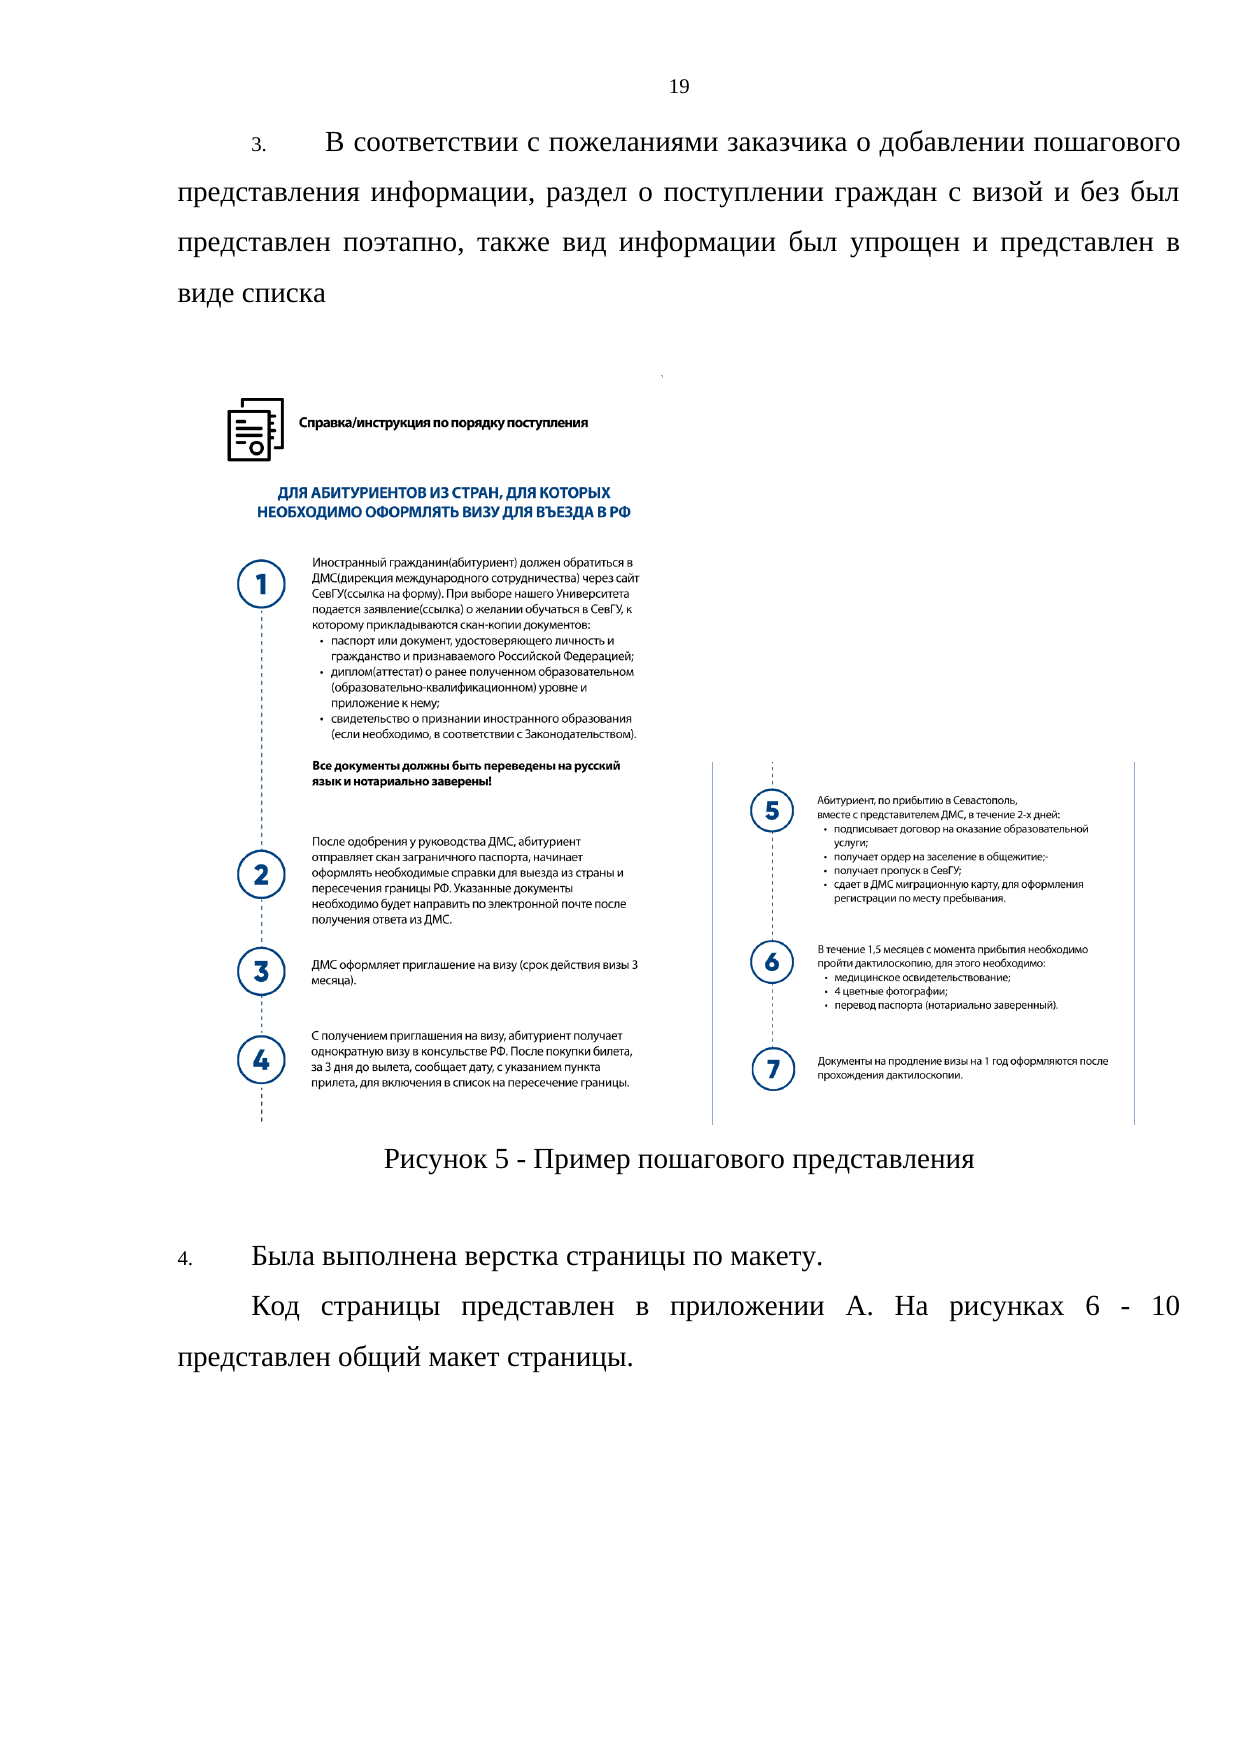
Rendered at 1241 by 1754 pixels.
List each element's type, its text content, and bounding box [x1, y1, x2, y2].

list Код страницы представлен в приложении А. На рисунках 6 - 10 представлен общий макет страницы. [177, 1288, 1181, 1372]
picture [203, 375, 663, 1125]
text Рисунок 5 - Пример пошагового представления [177, 1141, 1181, 1175]
list Была выполнена верстка страницы по макету. [177, 1238, 1181, 1272]
list В соответствии с пожеланиями заказчика о добавлении пошагового представления информации, раздел о поступлении граждан с визой и без был представлен поэтапно, также вид информации был упрощен и представлен в виде списка [177, 124, 1181, 308]
picture [700, 762, 1144, 1125]
